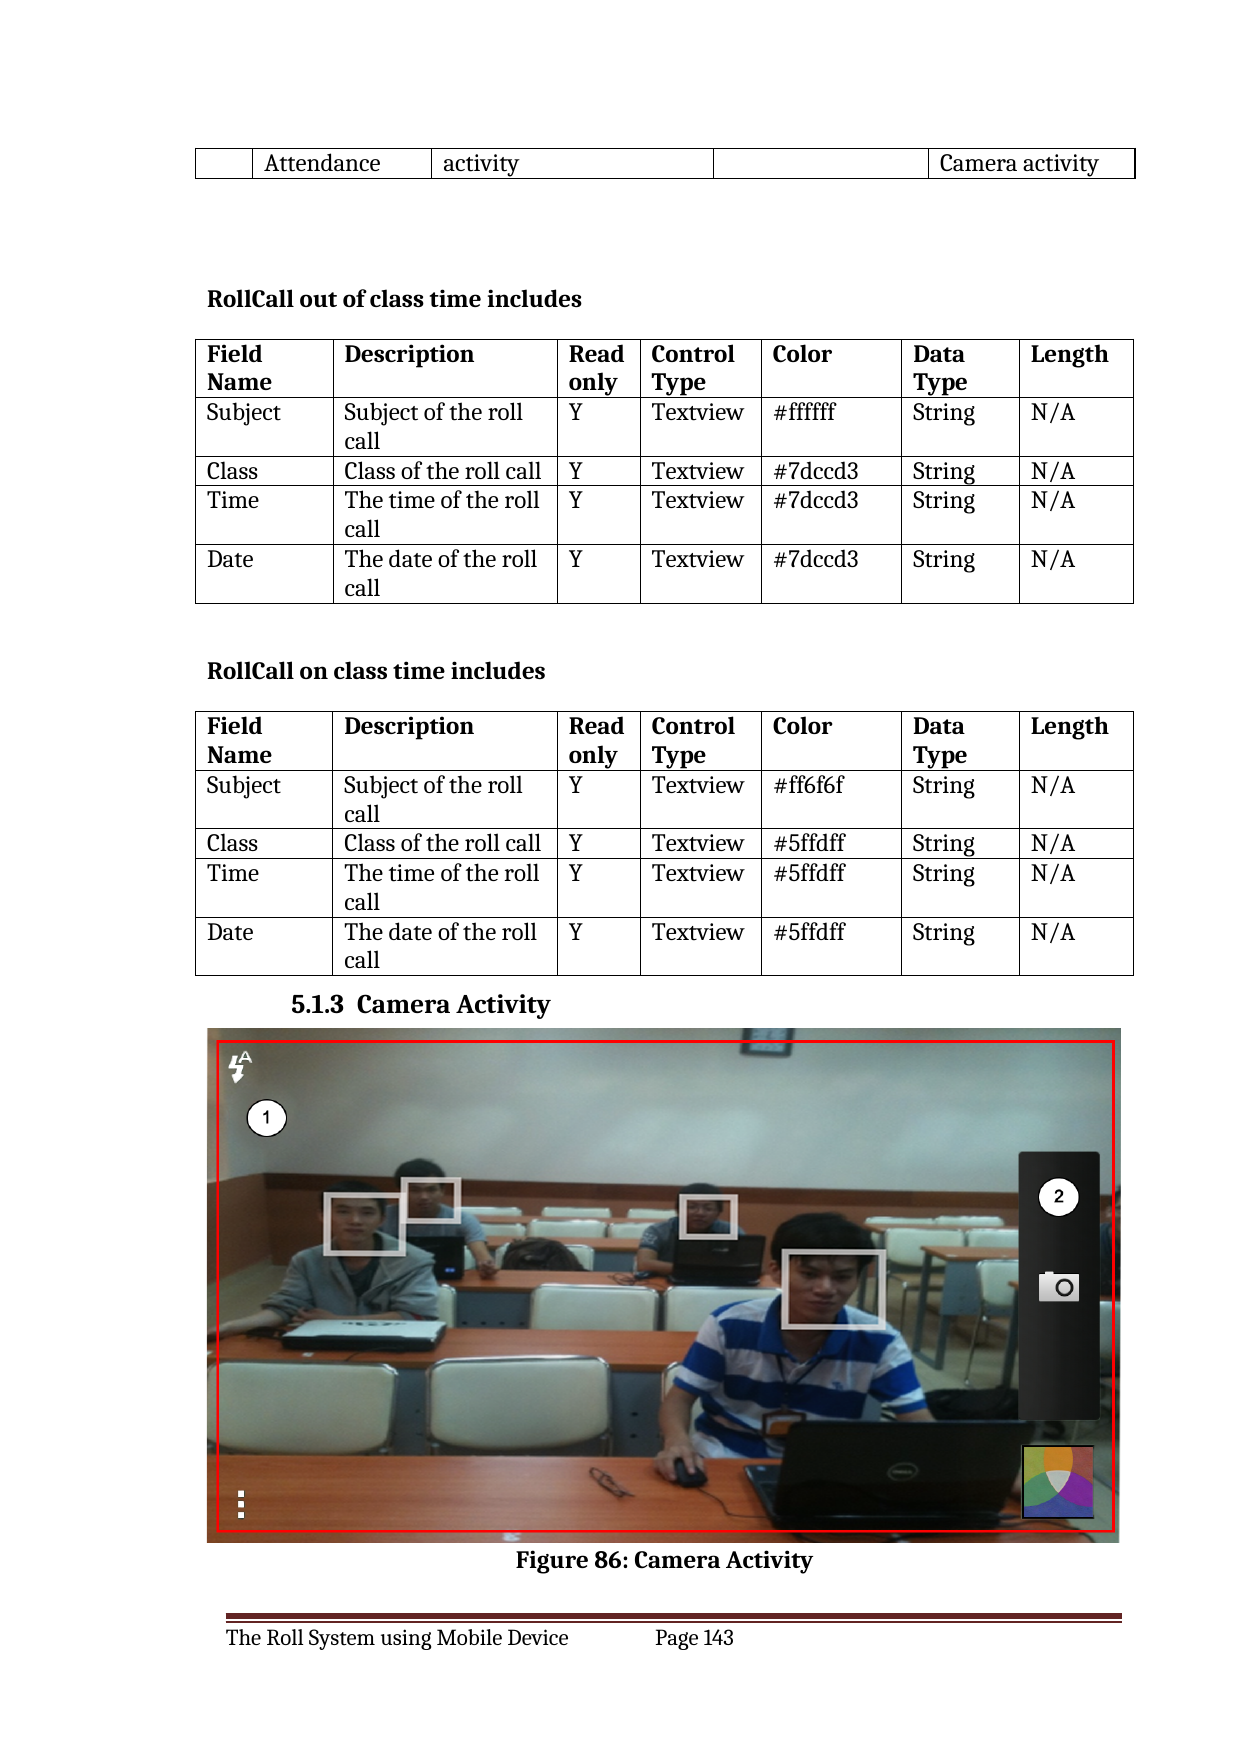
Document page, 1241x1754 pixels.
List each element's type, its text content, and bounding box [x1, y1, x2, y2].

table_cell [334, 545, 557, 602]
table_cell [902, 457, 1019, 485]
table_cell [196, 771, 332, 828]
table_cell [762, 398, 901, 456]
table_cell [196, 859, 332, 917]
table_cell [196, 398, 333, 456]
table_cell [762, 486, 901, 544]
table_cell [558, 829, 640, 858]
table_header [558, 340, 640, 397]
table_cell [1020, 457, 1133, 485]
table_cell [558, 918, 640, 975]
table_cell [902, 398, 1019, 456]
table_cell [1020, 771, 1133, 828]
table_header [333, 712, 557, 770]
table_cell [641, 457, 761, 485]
subtitle Camera Activity [291, 989, 1122, 1020]
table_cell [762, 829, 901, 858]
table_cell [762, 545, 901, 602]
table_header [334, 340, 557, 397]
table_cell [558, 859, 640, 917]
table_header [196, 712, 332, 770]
picture [206, 1028, 1121, 1543]
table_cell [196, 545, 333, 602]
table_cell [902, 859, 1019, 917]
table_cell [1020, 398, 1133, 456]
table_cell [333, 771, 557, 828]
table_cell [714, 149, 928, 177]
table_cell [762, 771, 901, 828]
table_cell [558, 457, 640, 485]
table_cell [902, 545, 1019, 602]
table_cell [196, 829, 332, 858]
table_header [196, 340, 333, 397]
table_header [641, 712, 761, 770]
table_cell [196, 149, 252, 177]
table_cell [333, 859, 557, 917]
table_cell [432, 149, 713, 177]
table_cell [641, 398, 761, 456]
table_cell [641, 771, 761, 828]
text RollCall out of class time includes [207, 284, 1122, 313]
text Figure 86: Camera Activity [207, 1546, 1122, 1575]
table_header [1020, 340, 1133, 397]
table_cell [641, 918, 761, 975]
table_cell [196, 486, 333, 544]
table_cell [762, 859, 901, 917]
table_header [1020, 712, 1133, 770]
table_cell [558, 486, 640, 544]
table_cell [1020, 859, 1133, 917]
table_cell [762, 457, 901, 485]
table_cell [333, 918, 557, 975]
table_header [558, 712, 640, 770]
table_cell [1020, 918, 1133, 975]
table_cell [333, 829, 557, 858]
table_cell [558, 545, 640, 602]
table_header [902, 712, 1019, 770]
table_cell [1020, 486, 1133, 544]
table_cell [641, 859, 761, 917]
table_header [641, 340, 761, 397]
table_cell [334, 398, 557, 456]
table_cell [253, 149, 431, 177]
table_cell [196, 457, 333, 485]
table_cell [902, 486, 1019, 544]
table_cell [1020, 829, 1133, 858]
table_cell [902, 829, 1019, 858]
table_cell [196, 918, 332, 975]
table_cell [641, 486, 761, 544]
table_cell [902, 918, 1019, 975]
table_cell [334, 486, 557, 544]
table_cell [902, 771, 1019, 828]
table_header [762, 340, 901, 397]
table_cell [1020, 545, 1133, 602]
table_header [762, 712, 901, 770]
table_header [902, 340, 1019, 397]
text RollCall on class time includes [207, 657, 1122, 686]
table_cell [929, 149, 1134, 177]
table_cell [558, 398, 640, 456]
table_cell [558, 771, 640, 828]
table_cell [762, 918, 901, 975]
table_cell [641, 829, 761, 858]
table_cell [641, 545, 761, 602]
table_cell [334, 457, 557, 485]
